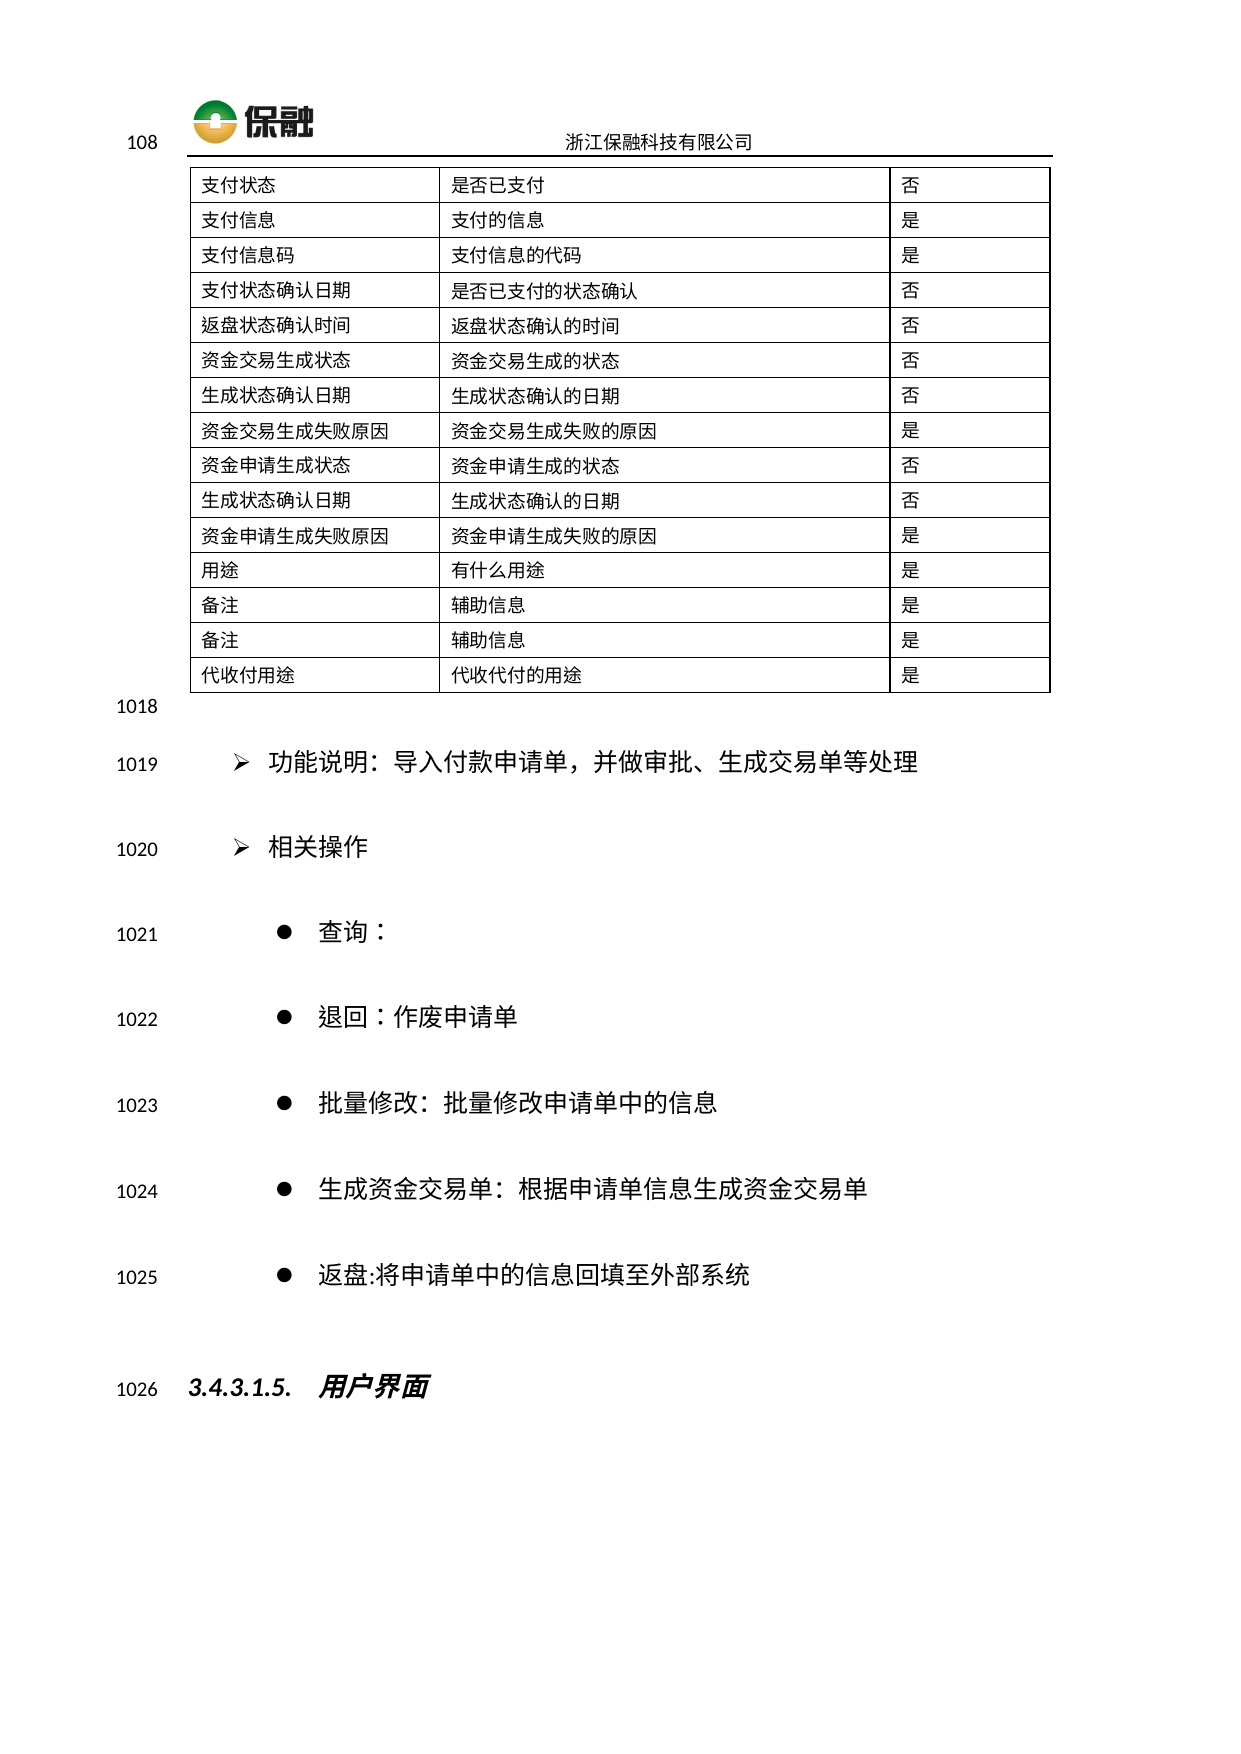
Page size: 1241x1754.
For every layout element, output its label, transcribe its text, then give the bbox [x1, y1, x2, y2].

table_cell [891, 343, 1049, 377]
list 功能说明：导入付款申请单，并做审批、生成交易单等处理 [232, 727, 1053, 795]
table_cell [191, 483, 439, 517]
list 返盘:将申请单中的信息回填至外部系统 [275, 1240, 1053, 1308]
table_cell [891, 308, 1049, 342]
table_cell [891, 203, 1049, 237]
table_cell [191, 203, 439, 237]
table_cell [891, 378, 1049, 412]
list 生成资金交易单：根据申请单信息生成资金交易单 [275, 1154, 1053, 1222]
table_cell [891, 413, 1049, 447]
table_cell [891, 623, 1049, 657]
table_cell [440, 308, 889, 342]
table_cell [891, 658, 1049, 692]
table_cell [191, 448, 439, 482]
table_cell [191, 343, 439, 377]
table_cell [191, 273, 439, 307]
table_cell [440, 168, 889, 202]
list 批量修改：批量修改申请单中的信息 [275, 1068, 1053, 1136]
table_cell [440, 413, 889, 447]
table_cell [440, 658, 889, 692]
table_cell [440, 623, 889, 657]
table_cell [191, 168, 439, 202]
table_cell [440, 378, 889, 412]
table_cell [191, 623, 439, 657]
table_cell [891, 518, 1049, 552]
list 退回：作废申请单 [275, 983, 1053, 1051]
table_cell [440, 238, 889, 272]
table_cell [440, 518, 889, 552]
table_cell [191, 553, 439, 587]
list 相关操作 [232, 813, 1053, 881]
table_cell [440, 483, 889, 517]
subtitle 用户界面 [187, 1351, 1053, 1419]
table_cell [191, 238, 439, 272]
list 查询： [275, 898, 1053, 966]
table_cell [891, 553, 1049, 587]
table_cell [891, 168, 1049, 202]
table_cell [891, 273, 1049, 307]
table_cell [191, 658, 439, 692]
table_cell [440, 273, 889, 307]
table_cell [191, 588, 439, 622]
picture [187, 88, 321, 150]
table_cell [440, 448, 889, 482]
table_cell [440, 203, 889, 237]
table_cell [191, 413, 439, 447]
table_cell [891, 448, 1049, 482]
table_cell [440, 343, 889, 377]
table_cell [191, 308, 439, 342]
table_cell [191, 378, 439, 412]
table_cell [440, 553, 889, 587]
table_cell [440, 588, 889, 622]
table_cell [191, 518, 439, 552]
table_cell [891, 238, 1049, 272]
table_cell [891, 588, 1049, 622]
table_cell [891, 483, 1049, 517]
